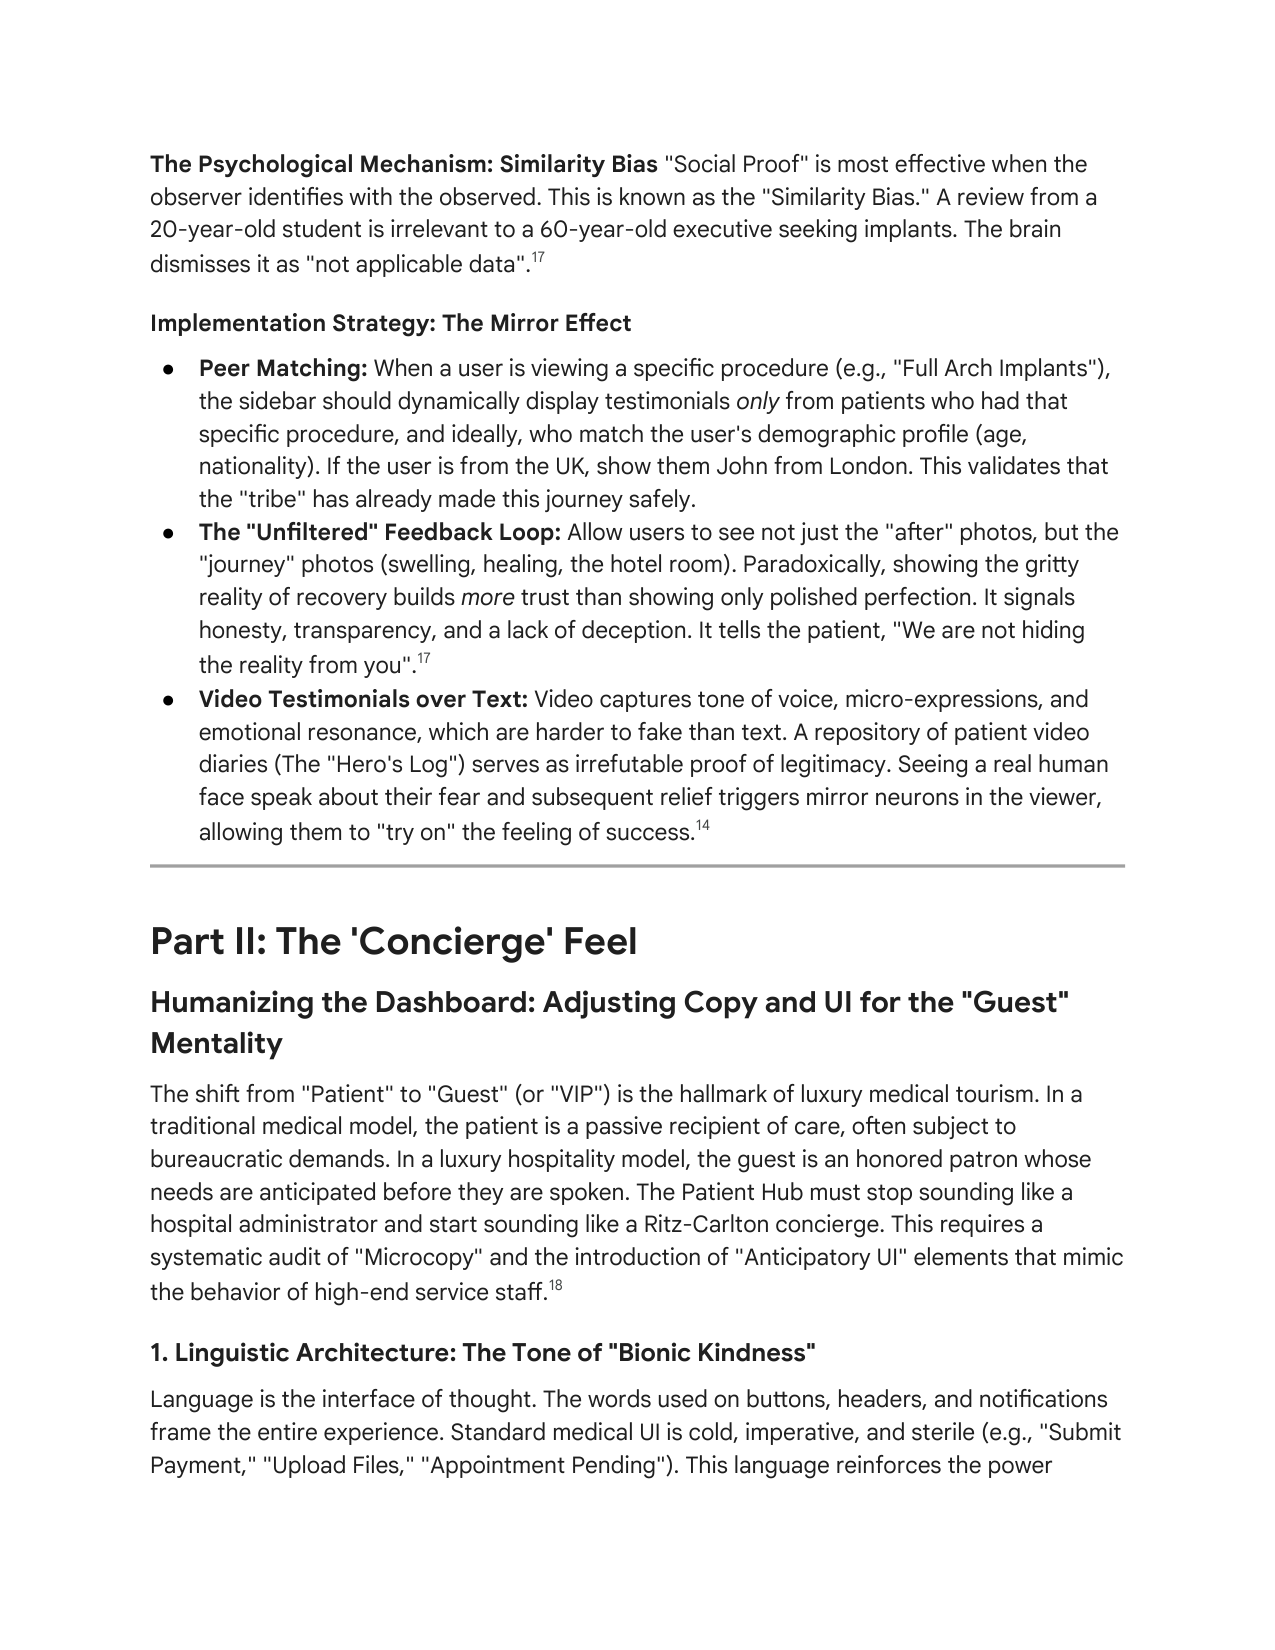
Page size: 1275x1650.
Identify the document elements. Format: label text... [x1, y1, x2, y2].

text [150, 1386, 1125, 1480]
text The shift from "Patient" to "Guest" (or "VIP") is the hallmark of luxury medical tourism. In a traditional medical model, the patient is a passive recipient of care, often subject to bureaucratic demands. In a luxury hospitality model, the guest is an honored patron whose needs are anticipated before they are spoken. The Patient Hub must stop sounding like a hospital administrator and start sounding like a Ritz-Carlton concierge. This requires a systematic audit of "Microcopy" and the introduction of "Anticipatory UI" elements that mimic the behavior of high-end service staff.18 [150, 1080, 1125, 1308]
text The Psychological Mechanism: Similarity Bias "Social Proof" is most effective when the observer identifies with the observed. This is known as the "Similarity Bias." A review from a 20-year-old student is irrelevant to a 60-year-old executive seeking implants. The brain dismisses it as "not applicable data".17 [150, 150, 1125, 280]
text Implementation Strategy: The Mirror Effect [150, 309, 1125, 338]
subtitle 1. Linguistic Architecture: The Tone of "Bionic Kindness" [150, 1337, 1125, 1369]
list The "Unfiltered" Feedback Loop: Allow users to see not just the "after" photos, but the "journey" photos (swelling, healing, the hotel room). Paradoxically, showing the gritty reality of recovery builds more trust than showing only polished perfection. It signals honesty, transparency, and a lack of deception. It tells the patient, "We are not hiding the reality from you".17 [161, 518, 1125, 681]
subtitle Part II: The 'Concierge' Feel [150, 868, 1125, 965]
list Video Testimonials over Text: Video captures tone of voice, micro-expressions, and emotional resonance, which are harder to fake than text. A repository of patient video diaries (The "Hero's Log") serves as irrefutable proof of legitimacy. Seeing a real human face speak about their fear and subsequent relief triggers mirror neurons in the viewer, allowing them to "try on" the feeling of success.14 [161, 685, 1125, 848]
subtitle Humanizing the Dashboard: Adjusting Copy and UI for the "Guest" Mentality [150, 984, 1125, 1062]
list Peer Matching: When a user is viewing a specific procedure (e.g., "Full Arch Implants"), the sidebar should dynamically display testimonials only from patients who had that specific procedure, and ideally, who match the user's demographic profile (age, nationality). If the user is from the UK, show them John from London. This validates that the "tribe" has already made this journey safely. [161, 354, 1125, 514]
